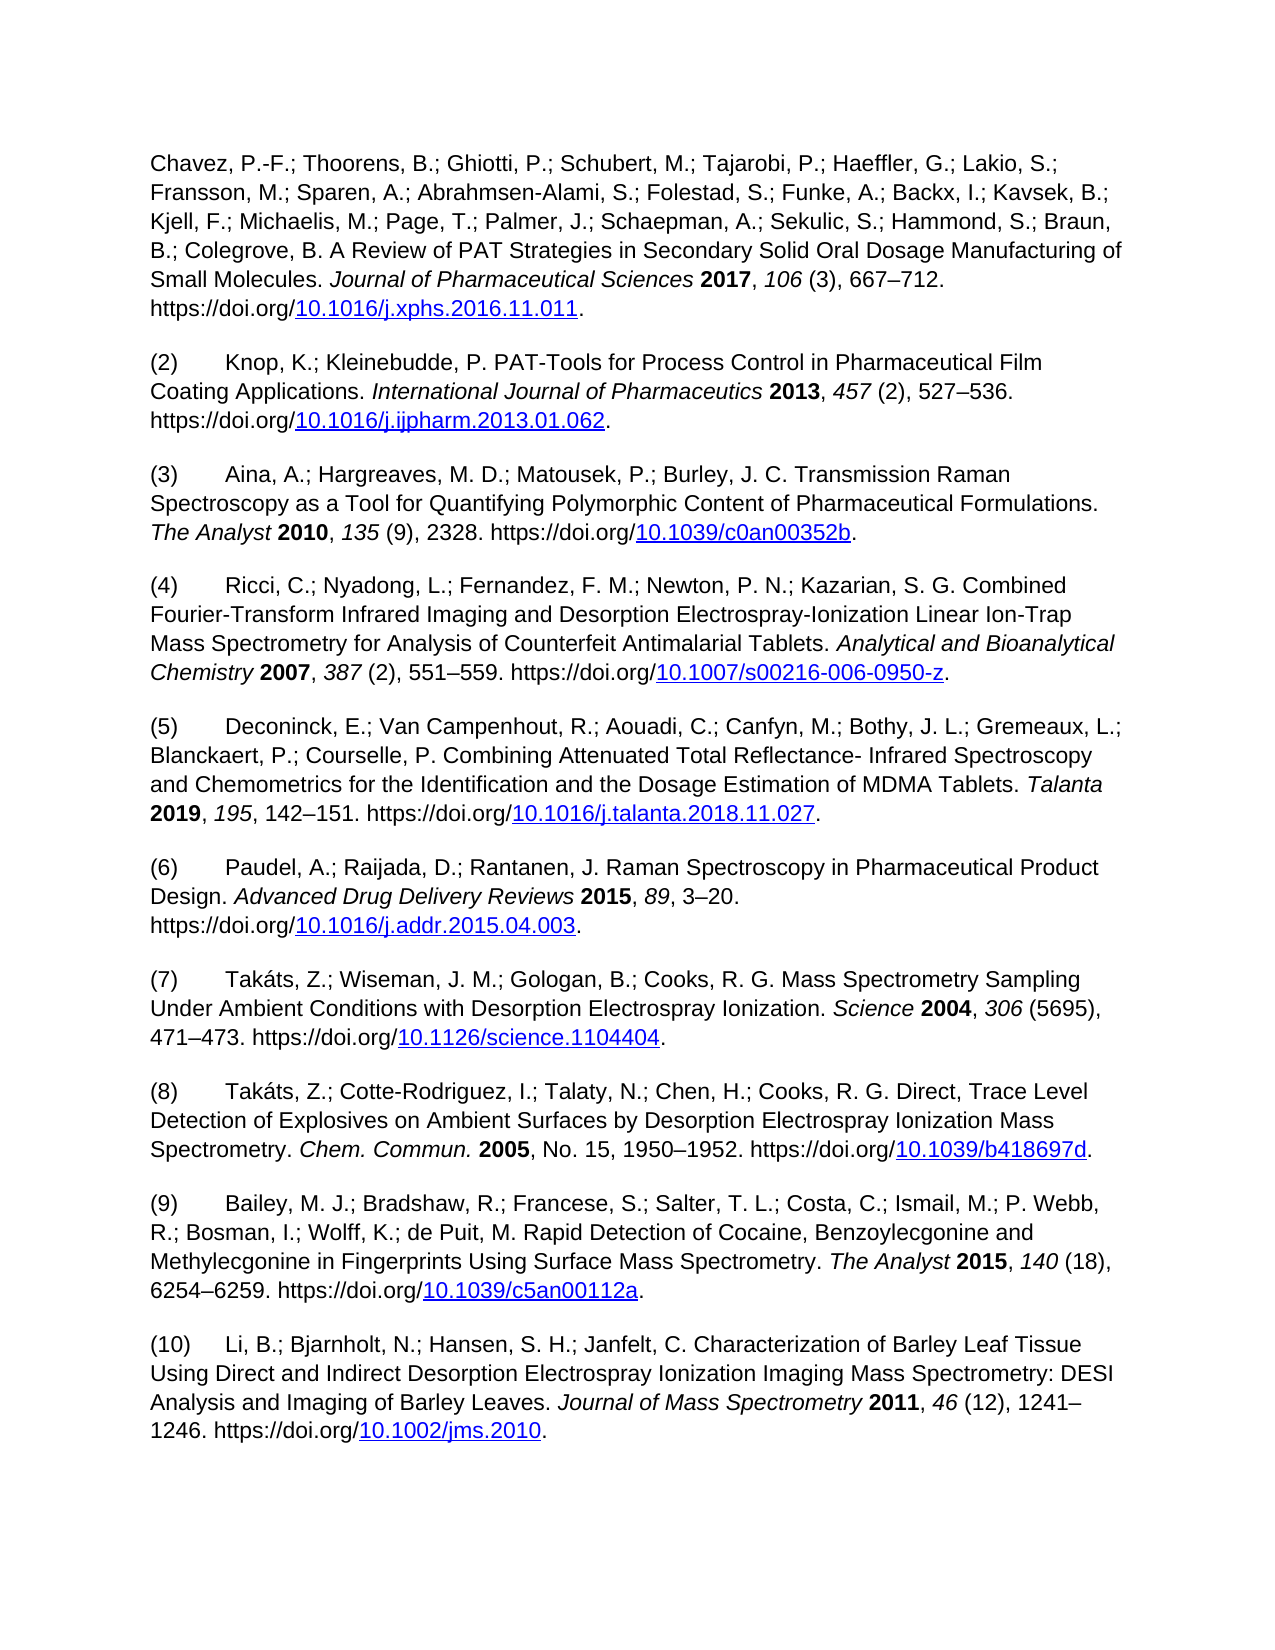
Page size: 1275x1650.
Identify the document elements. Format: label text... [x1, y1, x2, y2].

text (5) Deconinck, E.; Van Campenhout, R.; Aouadi, C.; Canfyn, M.; Bothy, J. L.; Gremeaux, L.; Blanckaert, P.; Courselle, P. Combining Attenuated Total Reflectance- Infrared Spectroscopy and Chemometrics for the Identification and the Dosage Estimation of MDMA Tablets. Talanta 2019, 195, 142–151. https://doi.org/10.1016/j.talanta.2018.11.027. [150, 713, 1125, 827]
text (7) Takáts, Z.; Wiseman, J. M.; Gologan, B.; Cooks, R. G. Mass Spectrometry Sampling Under Ambient Conditions with Desorption Electrospray Ionization. Science 2004, 306 (5695), 471–473. https://doi.org/10.1126/science.1104404. [150, 966, 1125, 1050]
text (9) Bailey, M. J.; Bradshaw, R.; Francese, S.; Salter, T. L.; Costa, C.; Ismail, M.; P. Webb, R.; Bosman, I.; Wolff, K.; de Puit, M. Rapid Detection of Cocaine, Benzoylecgonine and Methylecgonine in Fingerprints Using Surface Mass Spectrometry. The Analyst 2015, 140 (18), 6254–6259. https://doi.org/10.1039/c5an00112a. [150, 1190, 1125, 1303]
text (10) Li, B.; Bjarnholt, N.; Hansen, S. H.; Janfelt, C. Characterization of Barley Leaf Tissue Using Direct and Indirect Desorption Electrospray Ionization Imaging Mass Spectrometry: DESI Analysis and Imaging of Barley Leaves. Journal of Mass Spectrometry 2011, 46 (12), 1241–1246. https://doi.org/10.1002/jms.2010. [150, 1331, 1125, 1444]
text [150, 150, 1125, 321]
text (6) Paudel, A.; Raijada, D.; Rantanen, J. Raman Spectroscopy in Pharmaceutical Product Design. Advanced Drug Delivery Reviews 2015, 89, 3–20. https://doi.org/10.1016/j.addr.2015.04.003. [150, 854, 1125, 938]
text (8) Takáts, Z.; Cotte-Rodriguez, I.; Talaty, N.; Chen, H.; Cooks, R. G. Direct, Trace Level Detection of Explosives on Ambient Surfaces by Desorption Electrospray Ionization Mass Spectrometry. Chem. Commun. 2005, No. 15, 1950–1952. https://doi.org/10.1039/b418697d. [150, 1078, 1125, 1162]
text (3) Aina, A.; Hargreaves, M. D.; Matousek, P.; Burley, J. C. Transmission Raman Spectroscopy as a Tool for Quantifying Polymorphic Content of Pharmaceutical Formulations. The Analyst 2010, 135 (9), 2328. https://doi.org/10.1039/c0an00352b. [150, 461, 1125, 545]
text (4) Ricci, C.; Nyadong, L.; Fernandez, F. M.; Newton, P. N.; Kazarian, S. G. Combined Fourier-Transform Infrared Imaging and Desorption Electrospray-Ionization Linear Ion-Trap Mass Spectrometry for Analysis of Counterfeit Antimalarial Tablets. Analytical and Bioanalytical Chemistry 2007, 387 (2), 551–559. https://doi.org/10.1007/s00216-006-0950-z. [150, 572, 1125, 686]
text (2) Knop, K.; Kleinebudde, P. PAT-Tools for Process Control in Pharmaceutical Film Coating Applications. International Journal of Pharmaceutics 2013, 457 (2), 527–536. https://doi.org/10.1016/j.ijpharm.2013.01.062. [150, 349, 1125, 433]
